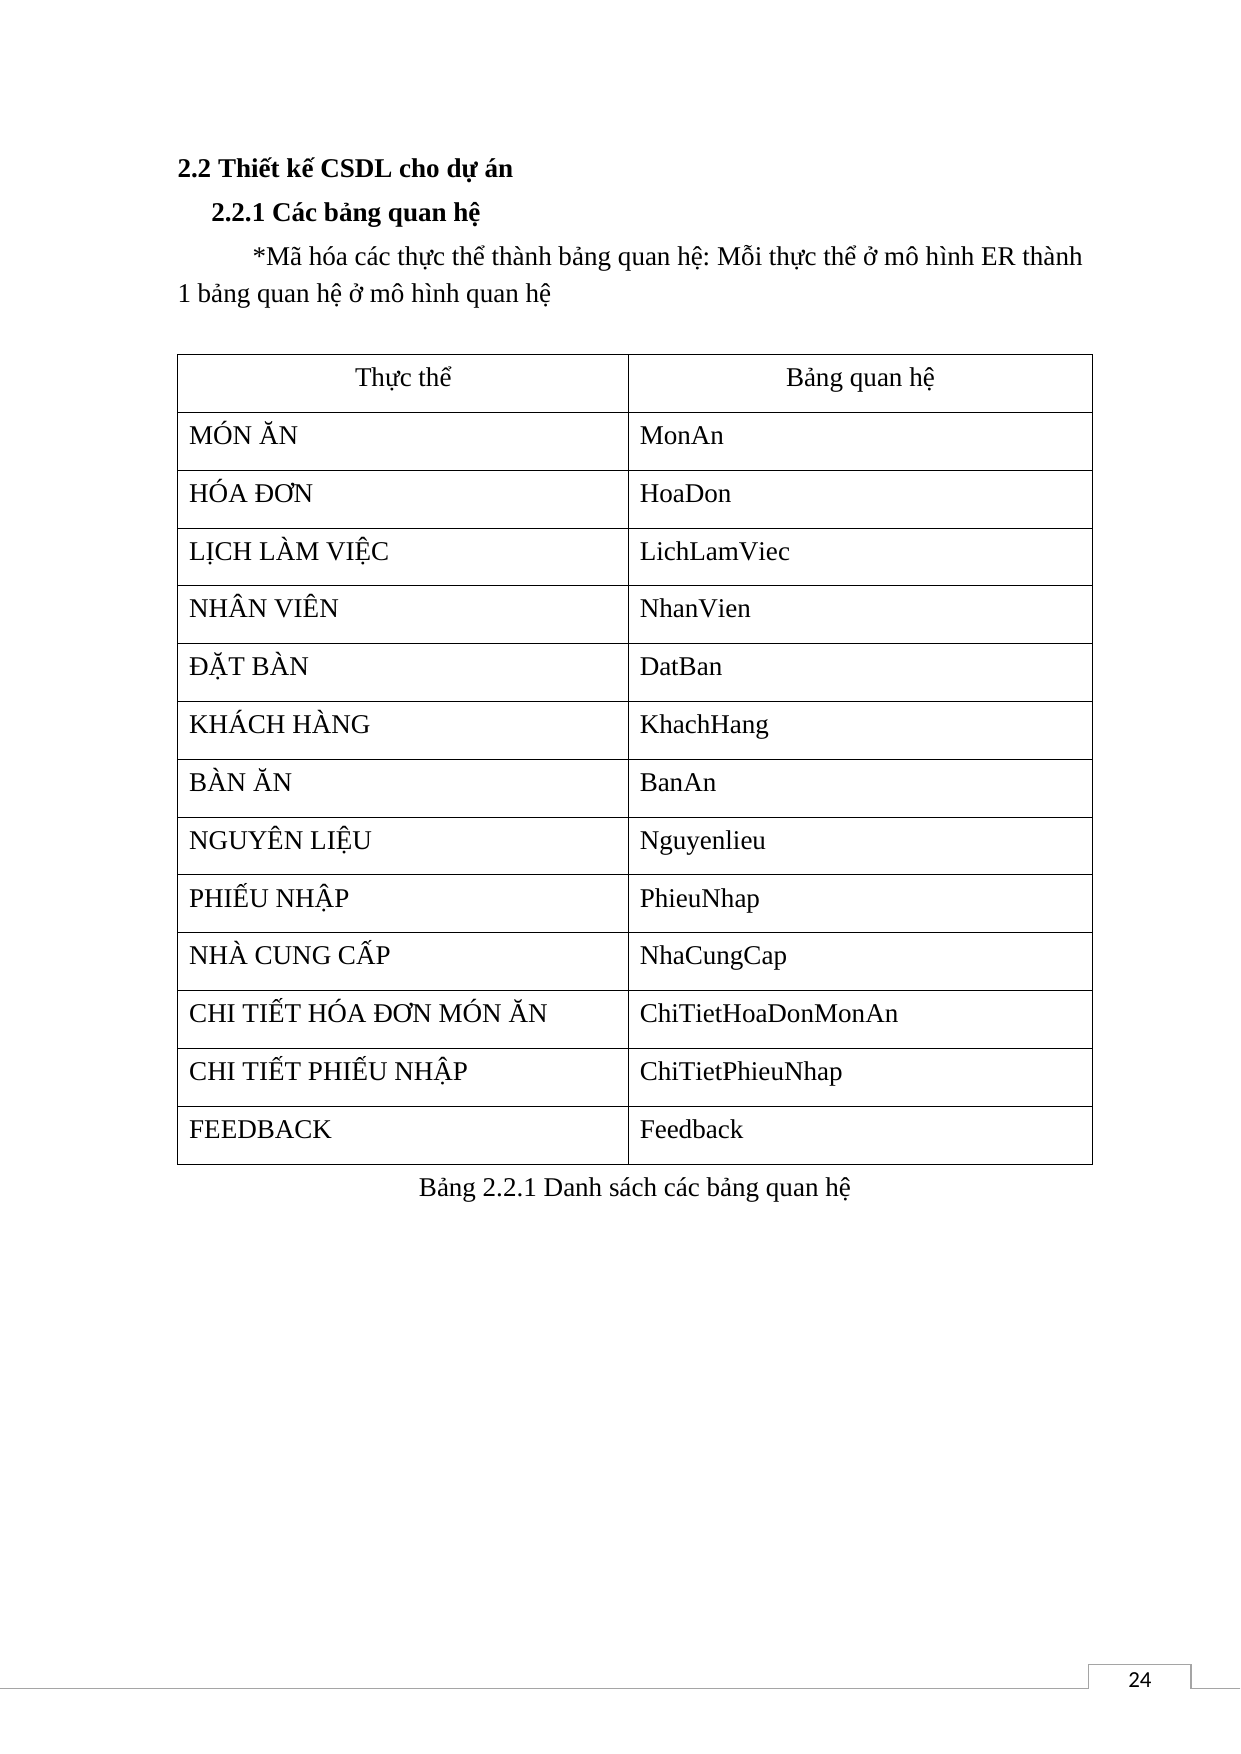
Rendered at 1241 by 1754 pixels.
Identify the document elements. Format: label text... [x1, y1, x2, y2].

table_header Thực thể [178, 355, 628, 412]
table_cell DatBan [629, 644, 1092, 701]
table_cell ChiTietHoaDonMonAn [629, 991, 1092, 1048]
table_cell Nguyenlieu [629, 818, 1092, 874]
table_cell CHI TIẾT HÓA ĐƠN MÓN ĂN [178, 991, 628, 1048]
table_cell HÓA ĐƠN [178, 471, 628, 527]
table_cell MÓN ĂN [178, 413, 628, 470]
table_cell PhieuNhap [629, 875, 1092, 932]
table_cell NhanVien [629, 586, 1092, 643]
subtitle 2.2 Thiết kế CSDL cho dự án [177, 152, 1092, 183]
table_cell NhaCungCap [629, 933, 1092, 990]
table_cell ĐẶT BÀN [178, 644, 628, 701]
table_cell BanAn [629, 760, 1092, 817]
subtitle 2.2.1 Các bảng quan hệ [177, 192, 1092, 229]
table_cell NHÀ CUNG CẤP [178, 933, 628, 990]
text *Mã hóa các thực thể thành bảng quan hệ: Mỗi thực thể ở mô hình ER thành 1 bảng quan hệ ở mô hình quan hệ [177, 235, 1092, 310]
table_cell NHÂN VIÊN [178, 586, 628, 643]
table_cell NGUYÊN LIỆU [178, 818, 628, 874]
text Bảng 2.2.1 Danh sách các bảng quan hệ [177, 1171, 1092, 1202]
table_cell CHI TIẾT PHIẾU NHẬP [178, 1049, 628, 1106]
table_cell FEEDBACK [178, 1107, 628, 1163]
table_cell BÀN ĂN [178, 760, 628, 817]
table_cell LỊCH LÀM VIỆC [178, 529, 628, 585]
table_cell KhachHang [629, 702, 1092, 759]
table_cell ChiTietPhieuNhap [629, 1049, 1092, 1106]
table_cell PHIẾU NHẬP [178, 875, 628, 932]
table_cell LichLamViec [629, 529, 1092, 585]
table_cell MonAn [629, 413, 1092, 470]
table_cell KHÁCH HÀNG [178, 702, 628, 759]
table_cell HoaDon [629, 471, 1092, 527]
table_cell Feedback [629, 1107, 1092, 1163]
table_header Bảng quan hệ [629, 355, 1092, 412]
